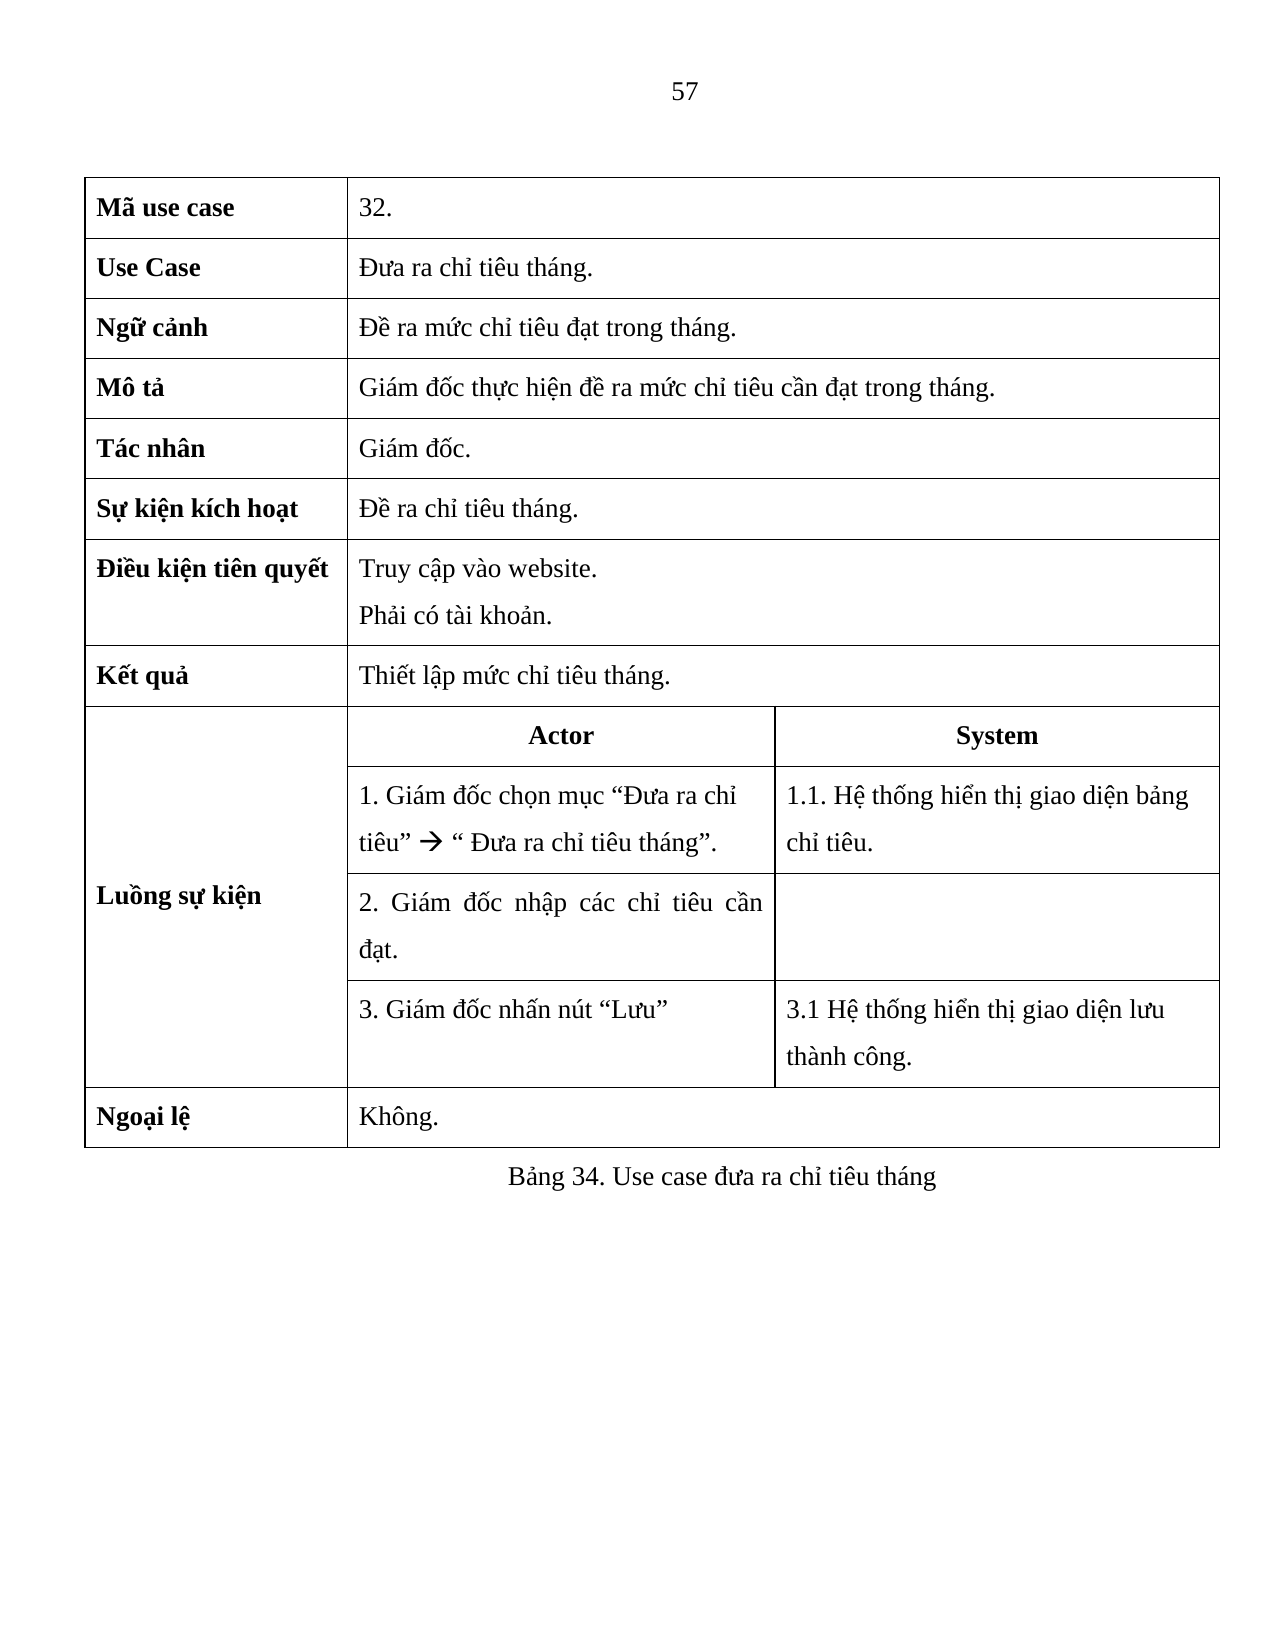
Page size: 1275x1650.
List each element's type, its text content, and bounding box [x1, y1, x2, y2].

table_cell Mô tả [86, 359, 347, 418]
table_cell Đưa ra chỉ tiêu tháng. [348, 239, 1219, 298]
table_header Mã use case [86, 178, 347, 237]
table_cell Tác nhân [86, 419, 347, 478]
table_cell Ngữ cảnh [86, 299, 347, 358]
table_cell Kết quả [86, 646, 347, 706]
table_cell Ngoại lệ [86, 1088, 347, 1147]
table_cell 2. Giám đốc nhập các chỉ tiêu cần đạt. [348, 874, 774, 980]
table_cell Thiết lập mức chỉ tiêu tháng. [348, 646, 1219, 706]
table_cell [776, 874, 1219, 980]
table_cell Luồng sự kiện [86, 707, 347, 1087]
table_cell Actor [348, 707, 774, 766]
table_cell Không. [348, 1088, 1219, 1147]
table_cell Đề ra mức chỉ tiêu đạt trong tháng. [348, 299, 1219, 358]
table_cell Giám đốc thực hiện đề ra mức chỉ tiêu cần đạt trong tháng. [348, 359, 1219, 418]
table_cell Truy cập vào website. Phải có tài khoản. [348, 540, 1219, 645]
table_cell Sự kiện kích hoạt [86, 479, 347, 538]
table_cell 3. Giám đốc nhấn nút “Lưu” [348, 981, 774, 1087]
table_cell 1. Giám đốc chọn mục “Đưa ra chỉ tiêu” “ Đưa ra chỉ tiêu tháng”. [348, 767, 774, 873]
text Bảng 34. Use case đưa ra chỉ tiêu tháng [207, 1160, 1162, 1191]
table_header 32. [348, 178, 1219, 237]
table_cell 1.1. Hệ thống hiển thị giao diện bảng chỉ tiêu. [776, 767, 1219, 873]
table_cell 3.1 Hệ thống hiển thị giao diện lưu thành công. [776, 981, 1219, 1087]
table_cell Điều kiện tiên quyết [86, 540, 347, 645]
table_cell Use Case [86, 239, 347, 298]
table_cell Giám đốc. [348, 419, 1219, 478]
table_cell Đề ra chỉ tiêu tháng. [348, 479, 1219, 538]
table_cell System [776, 707, 1219, 766]
